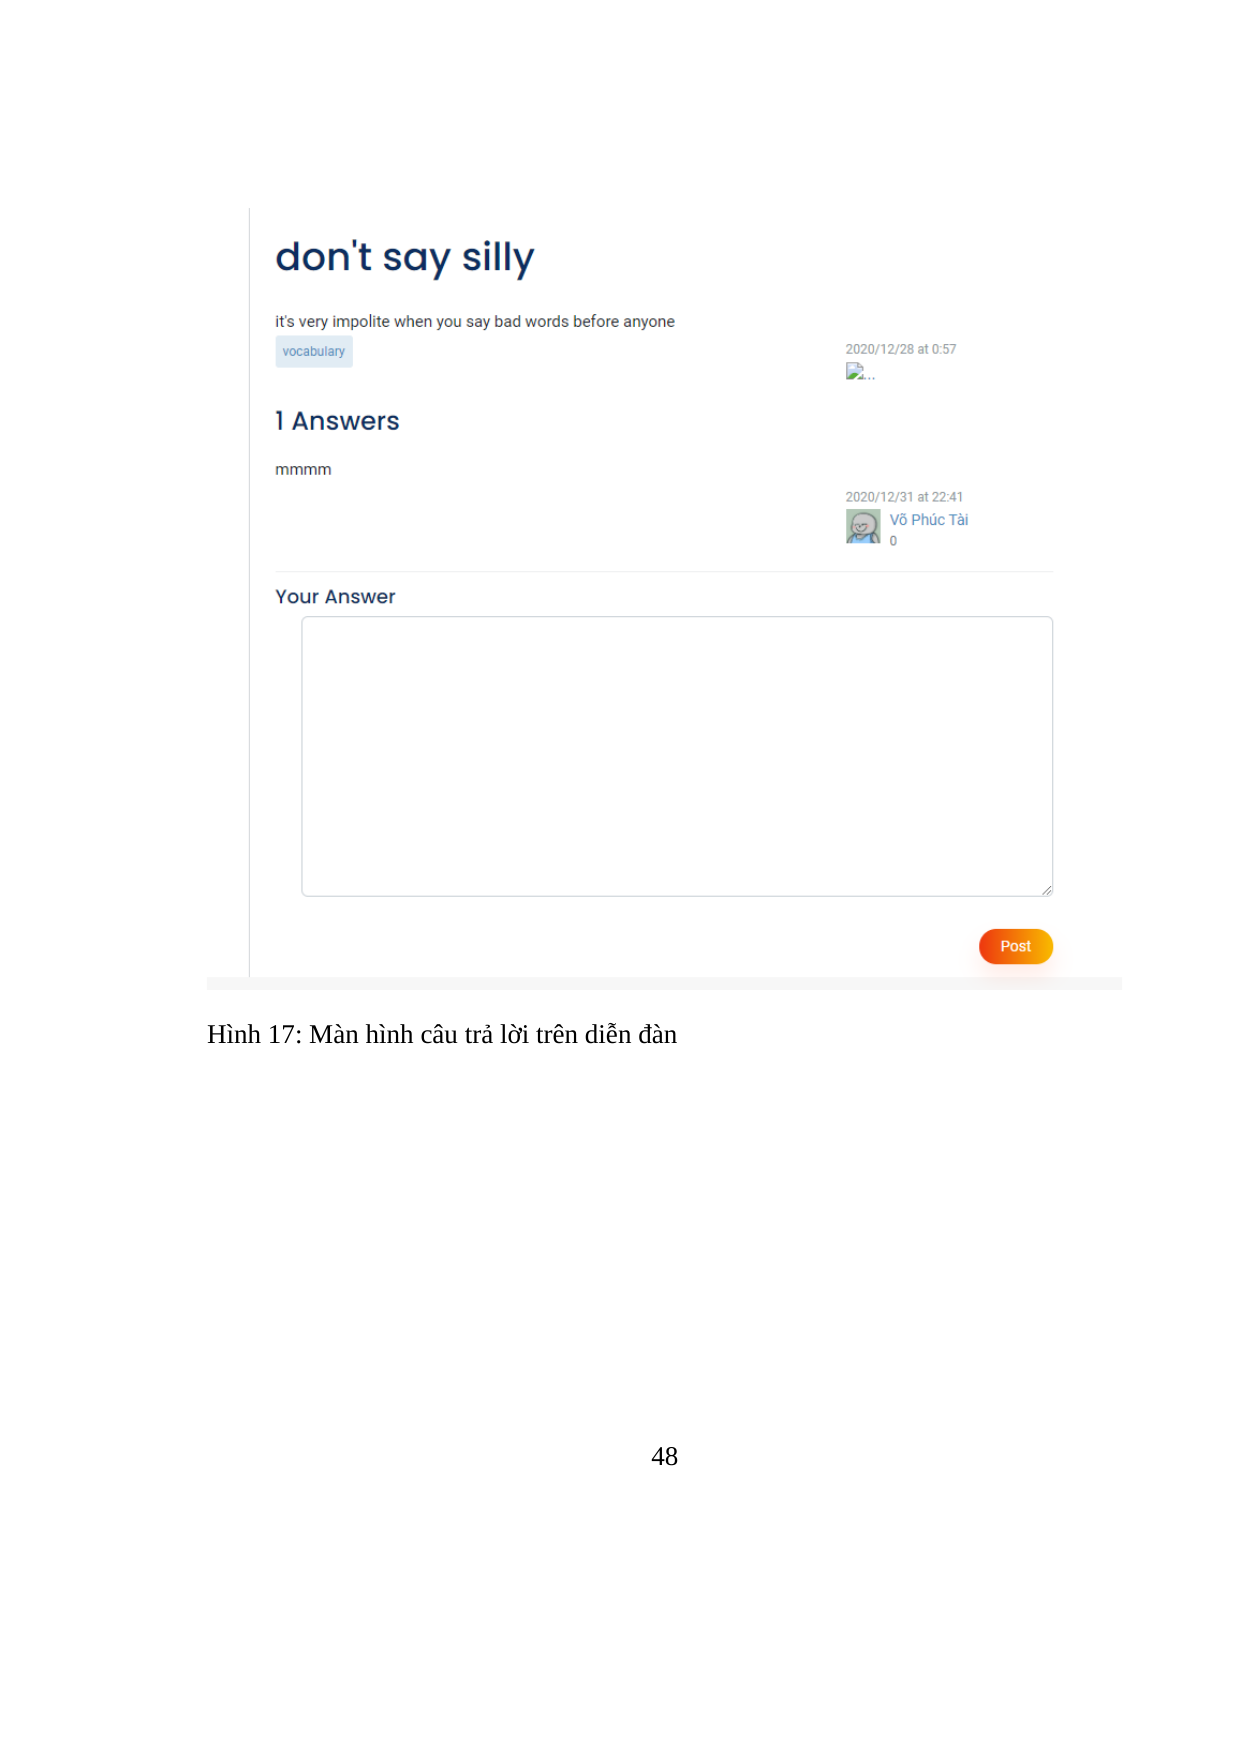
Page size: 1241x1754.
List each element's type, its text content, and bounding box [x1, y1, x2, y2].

picture [206, 177, 1123, 990]
